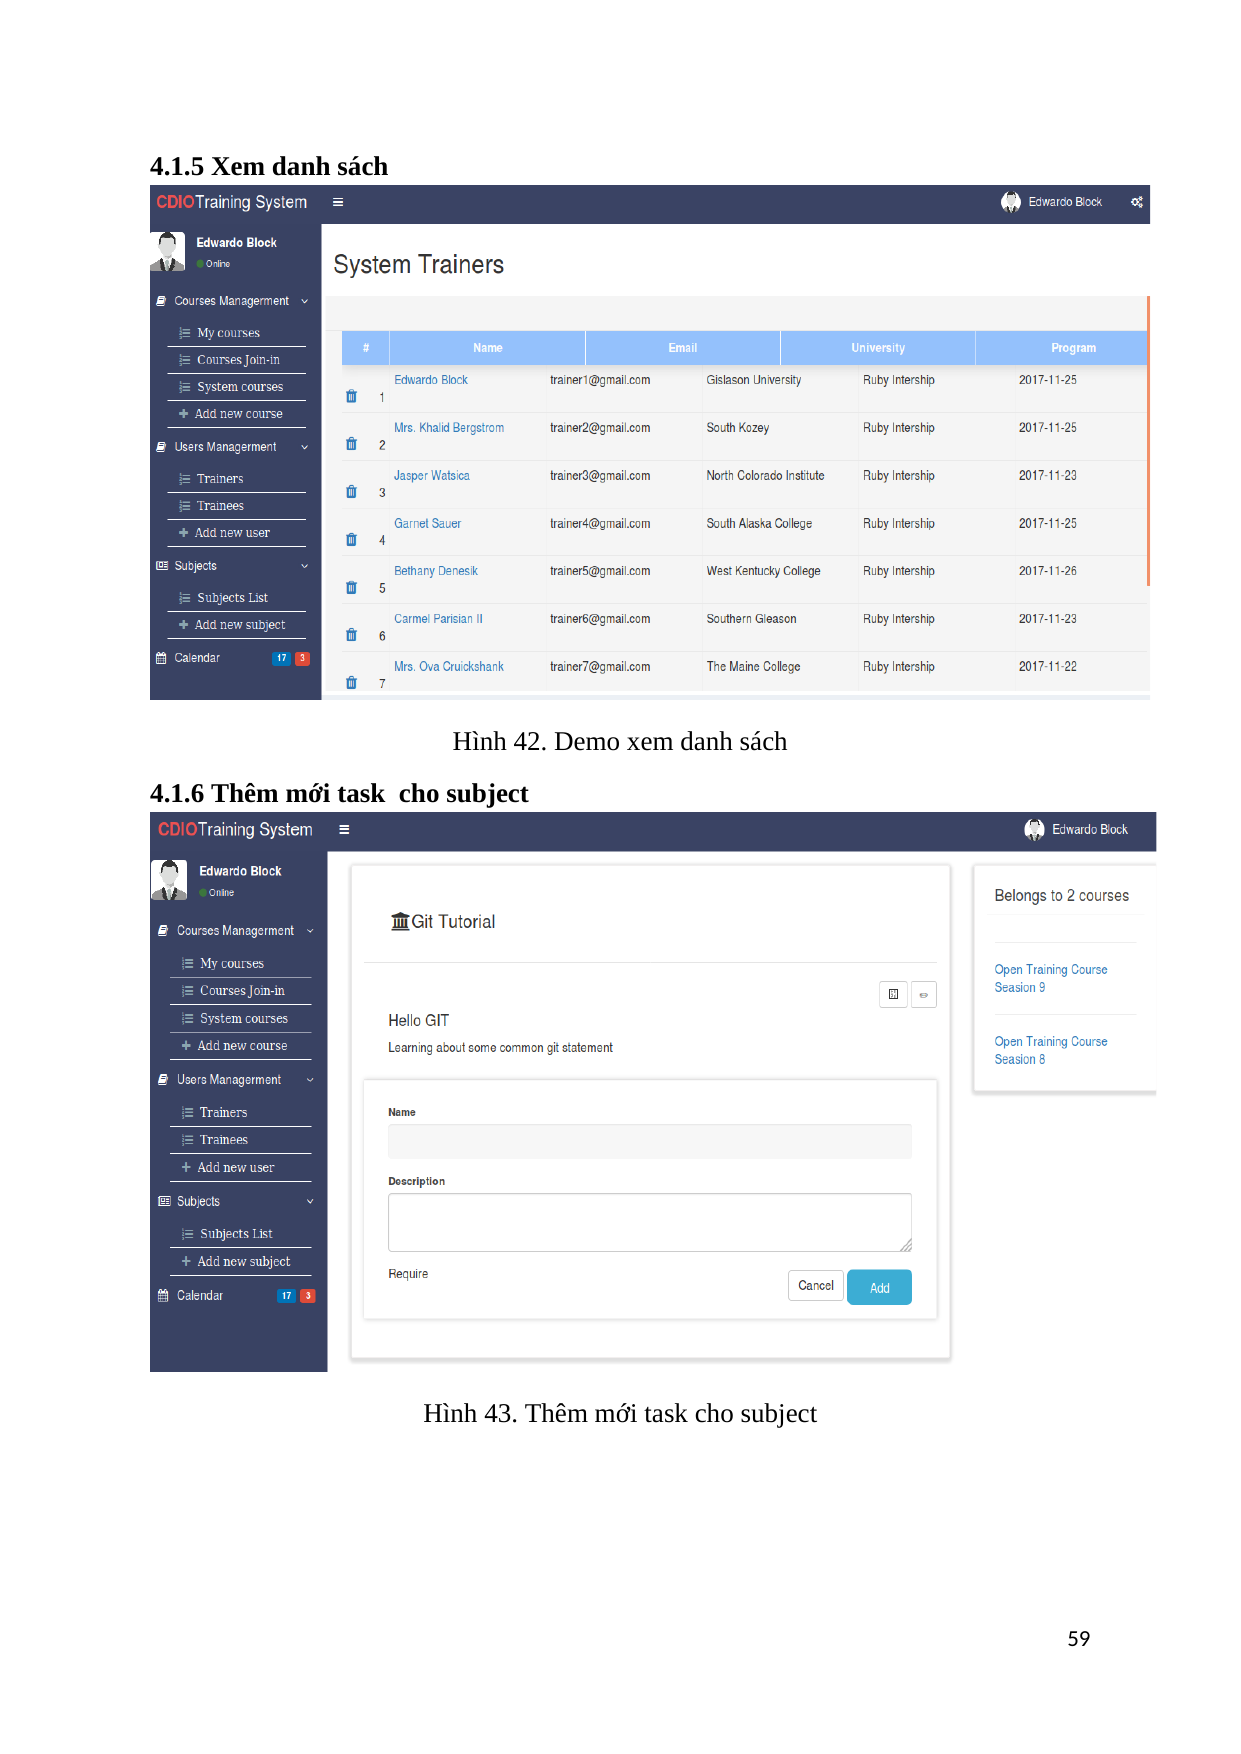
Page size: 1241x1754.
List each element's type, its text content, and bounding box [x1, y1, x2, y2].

text Hình 43. Thêm mới task cho subject [150, 1397, 1090, 1428]
subtitle 4.1.6 Thêm mới task cho subject [150, 777, 1090, 808]
subtitle 4.1.5 Xem danh sách [150, 150, 1090, 181]
picture [150, 185, 1150, 700]
text Hình 42. Demo xem danh sách [150, 725, 1090, 756]
picture [150, 812, 1157, 1372]
